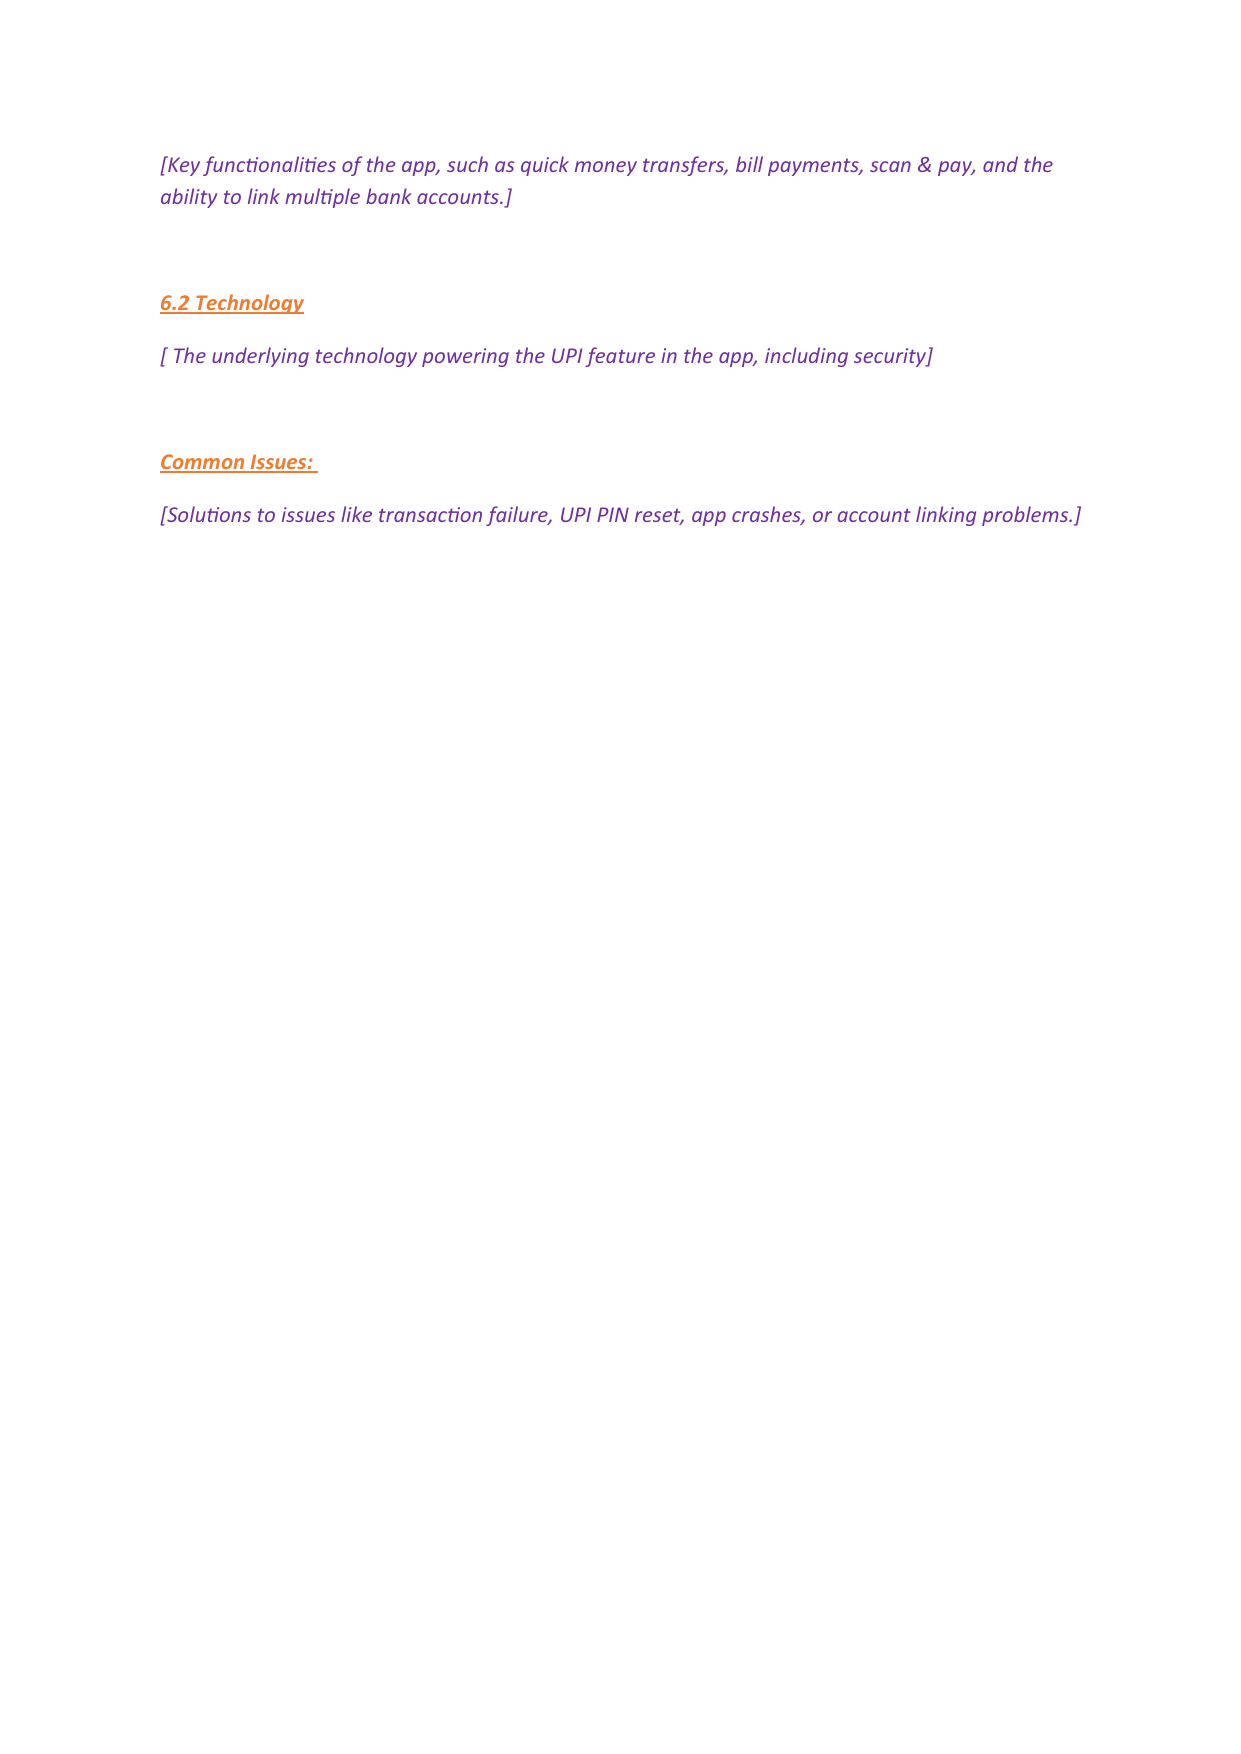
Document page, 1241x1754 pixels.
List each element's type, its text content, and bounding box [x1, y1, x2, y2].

text Common Issues: [160, 447, 1090, 475]
text [Solutions to issues like transaction failure, UPI PIN reset, app crashes, or account linking problems.] [160, 500, 1090, 528]
text [ The underlying technology powering the UPI feature in the app, including security] [160, 341, 1090, 369]
text 6.2 Technology [160, 288, 1090, 316]
text [Key functionalities of the app, such as quick money transfers, bill payments, scan & pay, and the ability to link multiple bank accounts.] [160, 150, 1090, 210]
